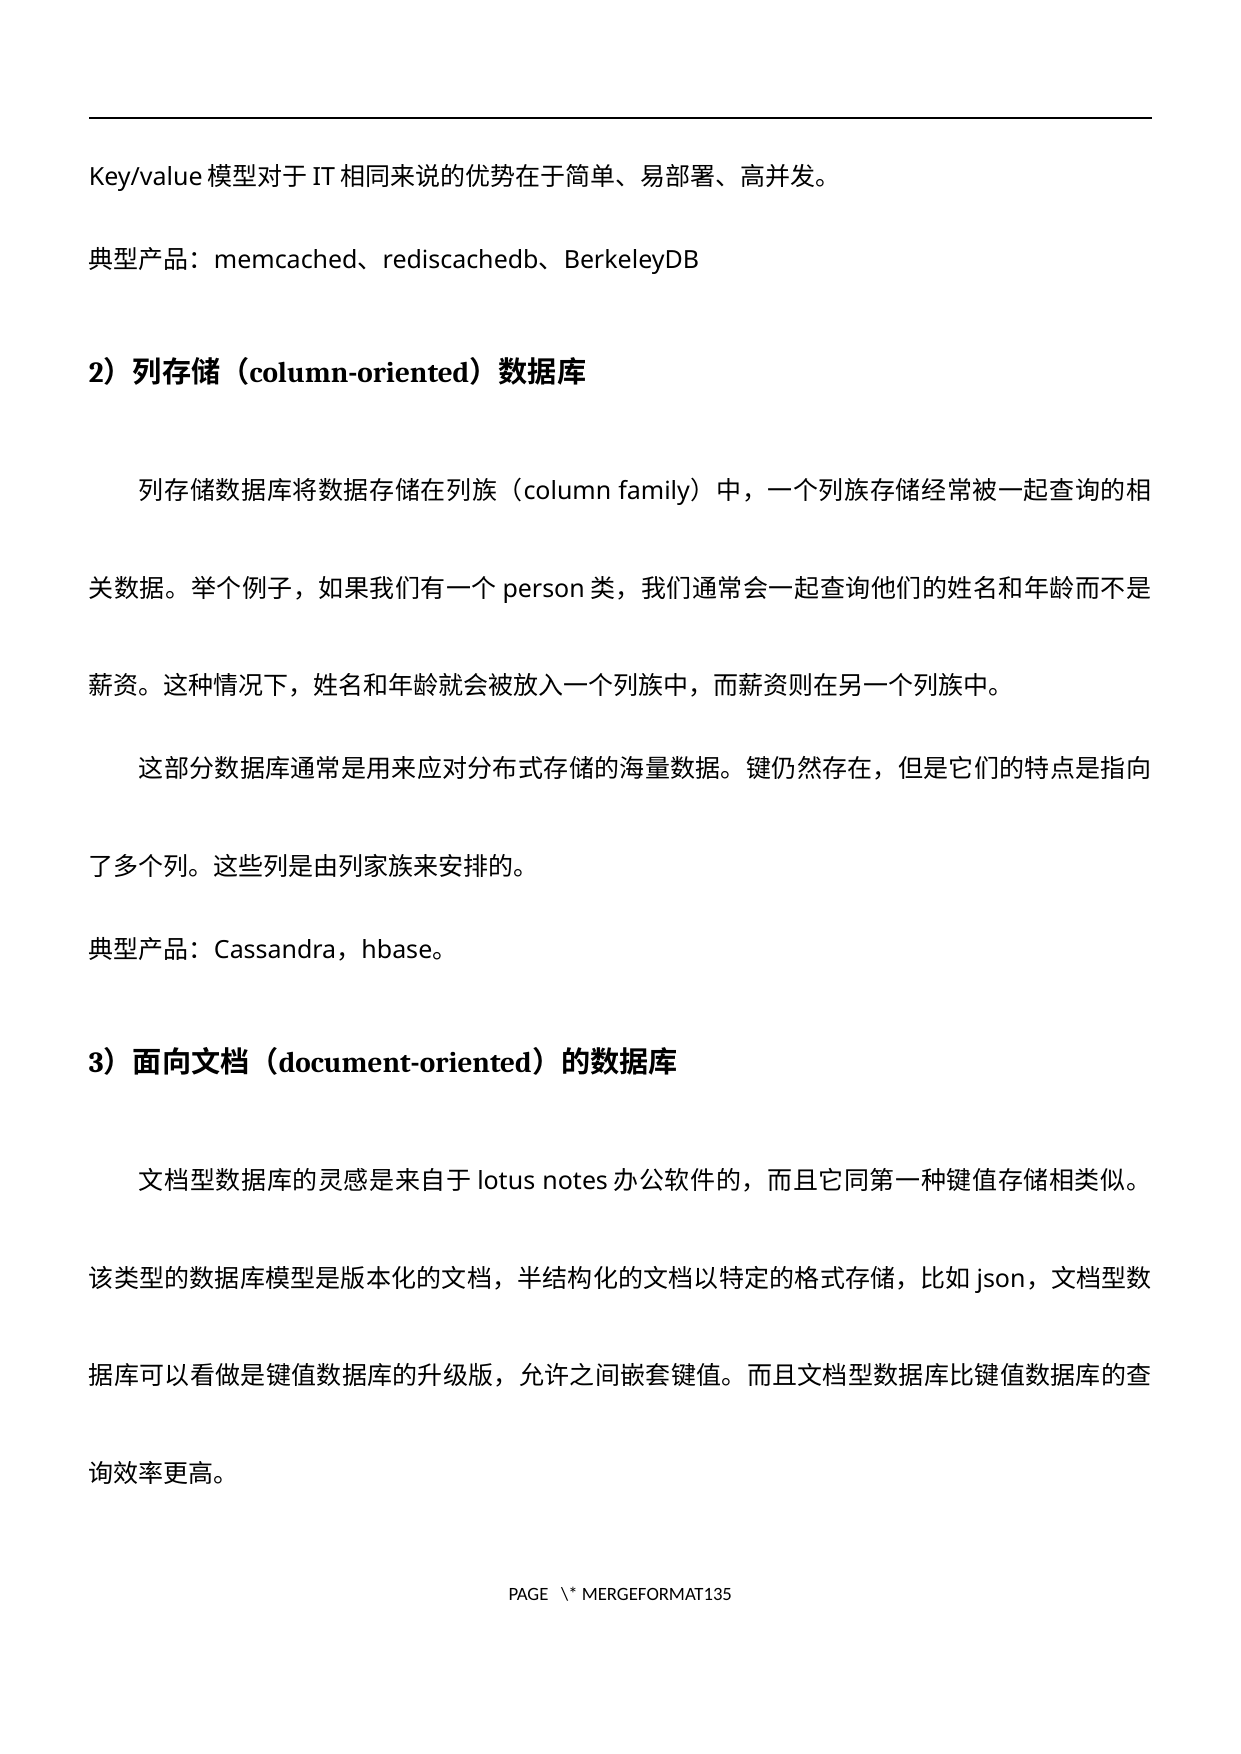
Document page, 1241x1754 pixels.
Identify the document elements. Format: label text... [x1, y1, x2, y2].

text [89, 142, 1152, 207]
subtitle 2）列存储（column-oriented）数据库 [89, 337, 1152, 402]
text 这部分数据库通常是用来应对分布式存储的海量数据。键仍然存在，但是它们的特点是指向了多个列。这些列是由列家族来安排的。 [89, 734, 1152, 897]
text 列存储数据库将数据存储在列族（column family）中，一个列族存储经常被一起查询的相关数据。举个例子，如果我们有一个person类，我们通常会一起查询他们的姓名和年龄而不是薪资。这种情况下，姓名和年龄就会被放入一个列族中，而薪资则在另一个列族中。 [89, 456, 1152, 716]
text 文档型数据库的灵感是来自于lotus notes办公软件的，而且它同第一种键值存储相类似。该类型的数据库模型是版本化的文档，半结构化的文档以特定的格式存储，比如json，文档型数据库可以看做是键值数据库的升级版，允许之间嵌套键值。而且文档型数据库比键值数据库的查询效率更高。 [89, 1146, 1152, 1504]
text 典型产品：memcached、rediscachedb、BerkeleyDB [89, 225, 1152, 290]
text 典型产品：Cassandra，hbase。 [89, 915, 1152, 980]
subtitle 3）面向文档（document-oriented）的数据库 [89, 1027, 1152, 1092]
